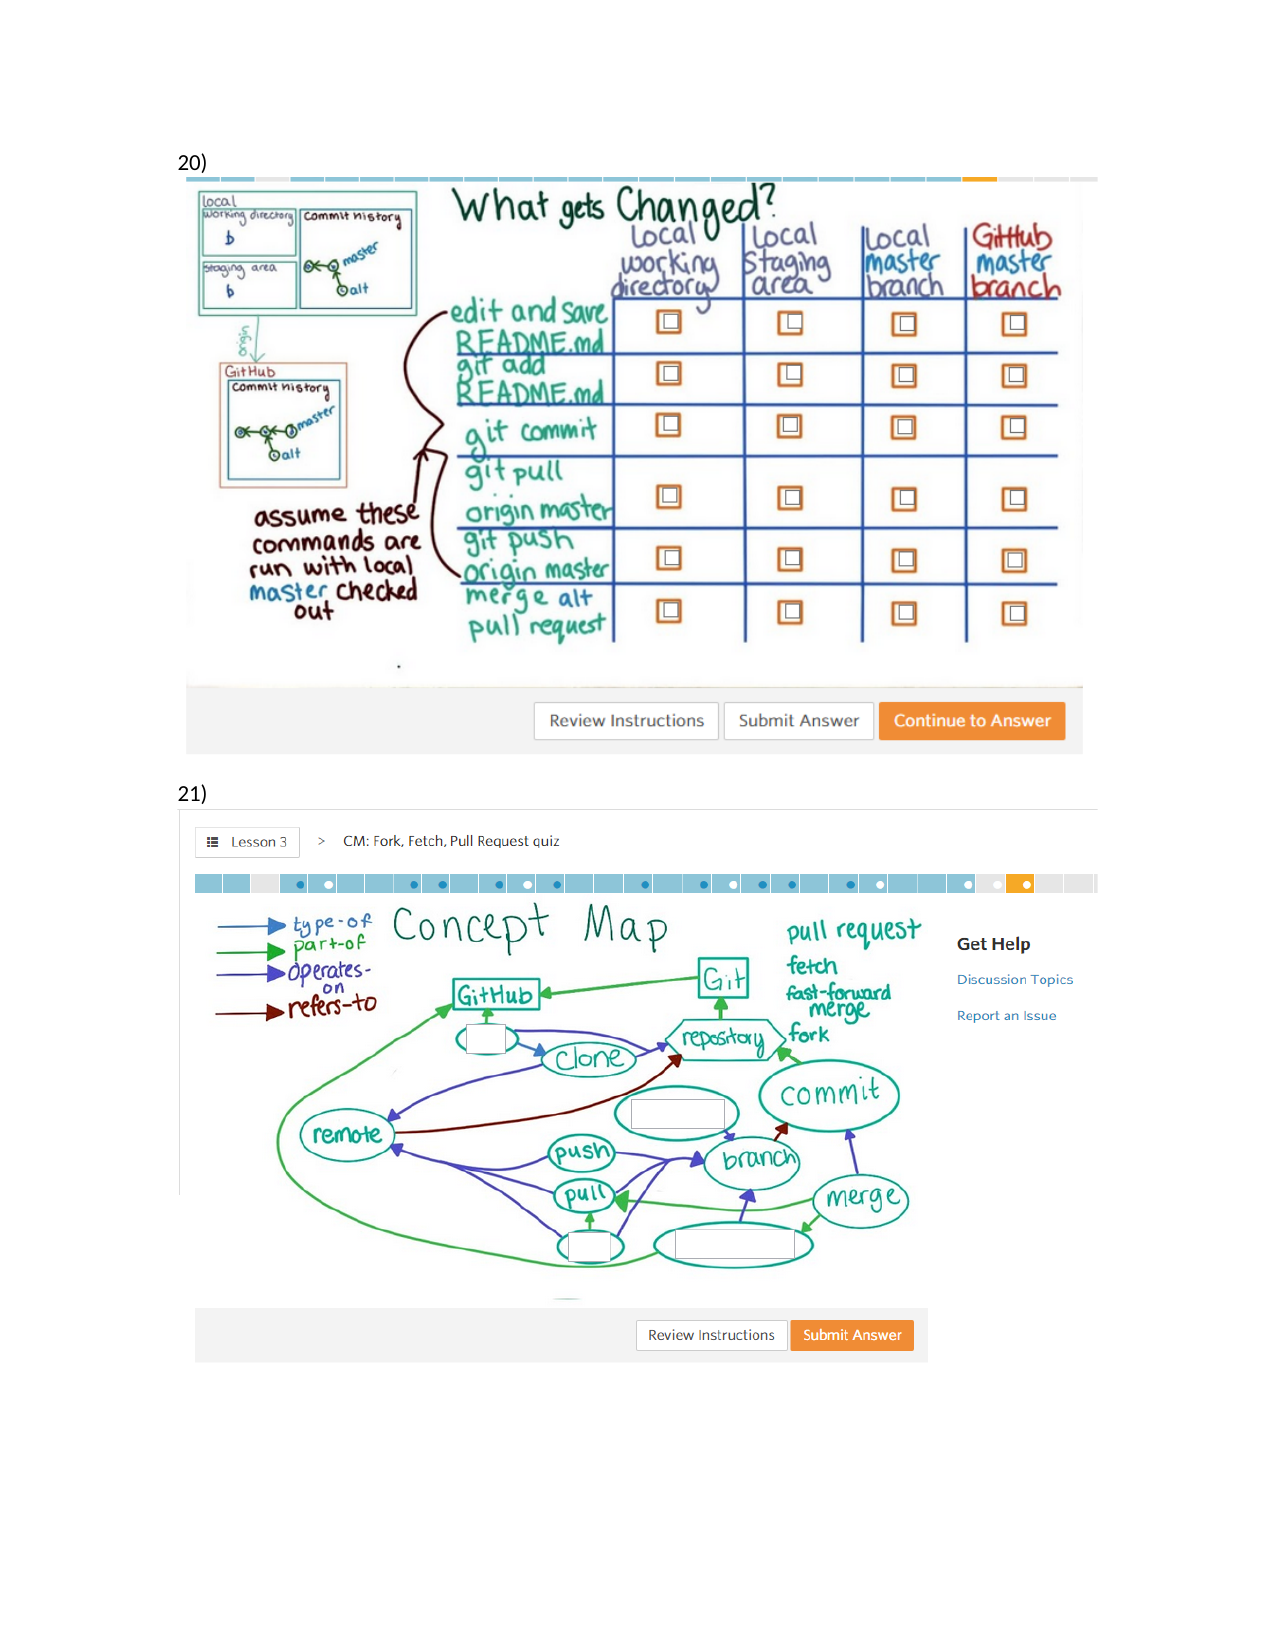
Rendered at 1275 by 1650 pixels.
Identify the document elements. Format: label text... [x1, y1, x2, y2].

picture [177, 809, 1098, 1363]
picture [177, 177, 1098, 760]
text 20) [177, 148, 1098, 177]
text 21) [177, 779, 1098, 809]
